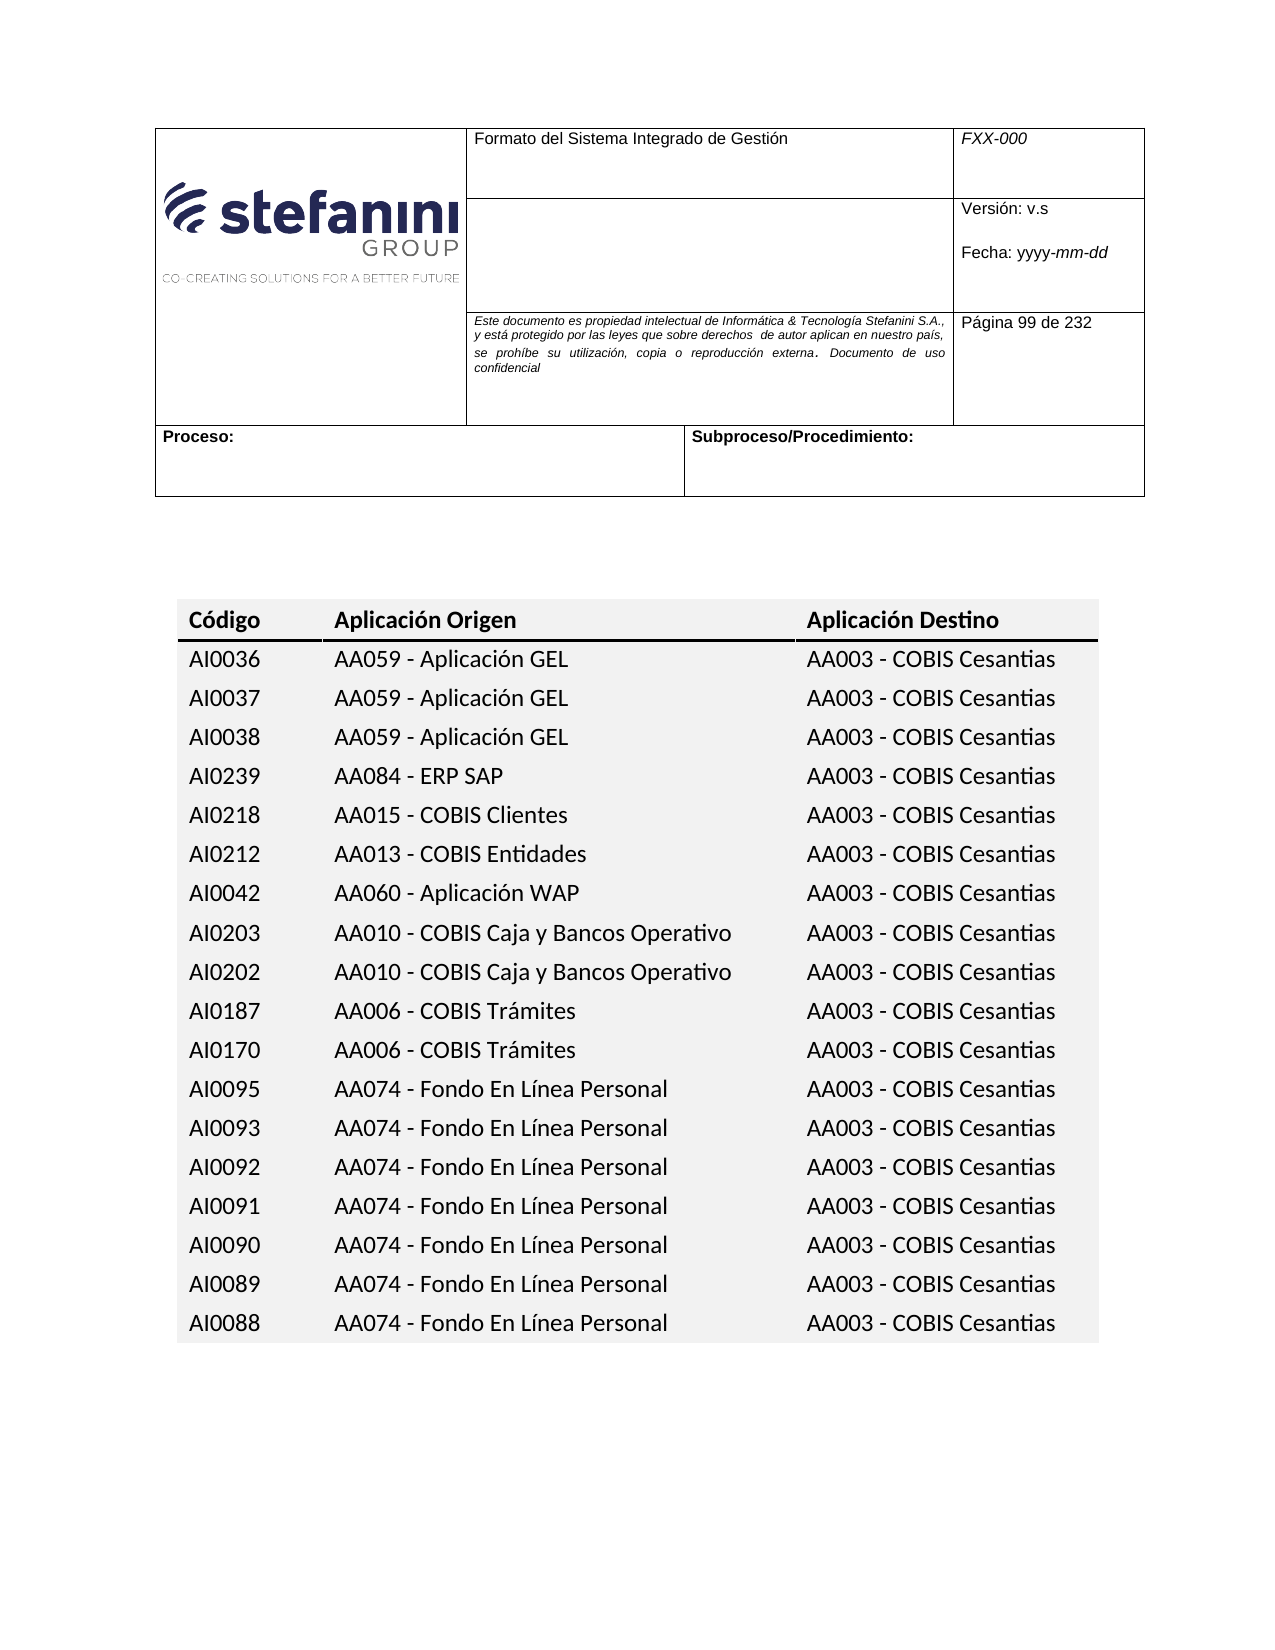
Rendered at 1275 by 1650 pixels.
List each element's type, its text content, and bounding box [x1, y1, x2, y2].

table_cell AA003 - COBIS Cesantias [796, 718, 1098, 756]
table_cell AA059 - Aplicación GEL [323, 642, 795, 677]
table_cell AI0212 [178, 835, 322, 873]
picture [162, 182, 460, 286]
table_cell AI0038 [178, 718, 322, 756]
table_cell AA006 - COBIS Trámites [323, 1030, 795, 1068]
table_cell AA013 - COBIS Entidades [323, 835, 795, 873]
table_cell AA003 - COBIS Cesantias [796, 1147, 1098, 1185]
table_cell AA074 - Fondo En Línea Personal [323, 1186, 795, 1224]
table_cell AA059 - Aplicación GEL [323, 679, 795, 717]
table_cell AI0187 [178, 991, 322, 1029]
table_cell AI0239 [178, 757, 322, 795]
table_cell AI0170 [178, 1030, 322, 1068]
table_cell AA015 - COBIS Clientes [323, 796, 795, 834]
table_cell AI0042 [178, 874, 322, 912]
table_cell AI0089 [178, 1265, 322, 1302]
table_cell AA074 - Fondo En Línea Personal [323, 1147, 795, 1185]
table_cell AA010 - COBIS Caja y Bancos Operativo [323, 952, 795, 990]
table_cell AA003 - COBIS Cesantias [796, 874, 1098, 912]
table_cell AA060 - Aplicación WAP [323, 874, 795, 912]
table_cell AI0037 [178, 679, 322, 717]
table_cell AA003 - COBIS Cesantias [796, 1265, 1098, 1302]
table_cell AA003 - COBIS Cesantias [796, 1225, 1098, 1263]
table_cell AA006 - COBIS Trámites [323, 991, 795, 1029]
table_cell AA074 - Fondo En Línea Personal [323, 1304, 795, 1342]
table_cell AA003 - COBIS Cesantias [796, 757, 1098, 795]
table_cell AA003 - COBIS Cesantias [796, 642, 1098, 677]
table_cell AI0203 [178, 913, 322, 951]
table_cell AI0093 [178, 1108, 322, 1146]
table_cell AA003 - COBIS Cesantias [796, 952, 1098, 990]
table_cell AA003 - COBIS Cesantias [796, 679, 1098, 717]
table_cell AA059 - Aplicación GEL [323, 718, 795, 756]
table_cell AA003 - COBIS Cesantias [796, 913, 1098, 951]
table_cell AI0092 [178, 1147, 322, 1185]
table_cell AA003 - COBIS Cesantias [796, 1304, 1098, 1342]
table_cell AI0091 [178, 1186, 322, 1224]
table_cell AI0036 [178, 642, 322, 677]
table_cell AI0095 [178, 1069, 322, 1107]
table_cell AA003 - COBIS Cesantias [796, 835, 1098, 873]
table_cell AA074 - Fondo En Línea Personal [323, 1265, 795, 1302]
table_cell AI0090 [178, 1225, 322, 1263]
table_header Código [178, 600, 322, 638]
table_cell AA074 - Fondo En Línea Personal [323, 1108, 795, 1146]
table_cell AI0202 [178, 952, 322, 990]
table_cell AA084 - ERP SAP [323, 757, 795, 795]
table_cell AA003 - COBIS Cesantias [796, 1108, 1098, 1146]
table_cell AA074 - Fondo En Línea Personal [323, 1069, 795, 1107]
table_cell AA003 - COBIS Cesantias [796, 796, 1098, 834]
table_cell AA074 - Fondo En Línea Personal [323, 1225, 795, 1263]
table_cell AA003 - COBIS Cesantias [796, 991, 1098, 1029]
table_cell AA003 - COBIS Cesantias [796, 1186, 1098, 1224]
table_cell AI0088 [178, 1304, 322, 1342]
table_cell AA003 - COBIS Cesantias [796, 1069, 1098, 1107]
table_header Aplicación Origen [323, 600, 795, 638]
table_cell AI0218 [178, 796, 322, 834]
table_header Aplicación Destino [796, 600, 1098, 638]
table_cell AA003 - COBIS Cesantias [796, 1030, 1098, 1068]
table_cell AA010 - COBIS Caja y Bancos Operativo [323, 913, 795, 951]
